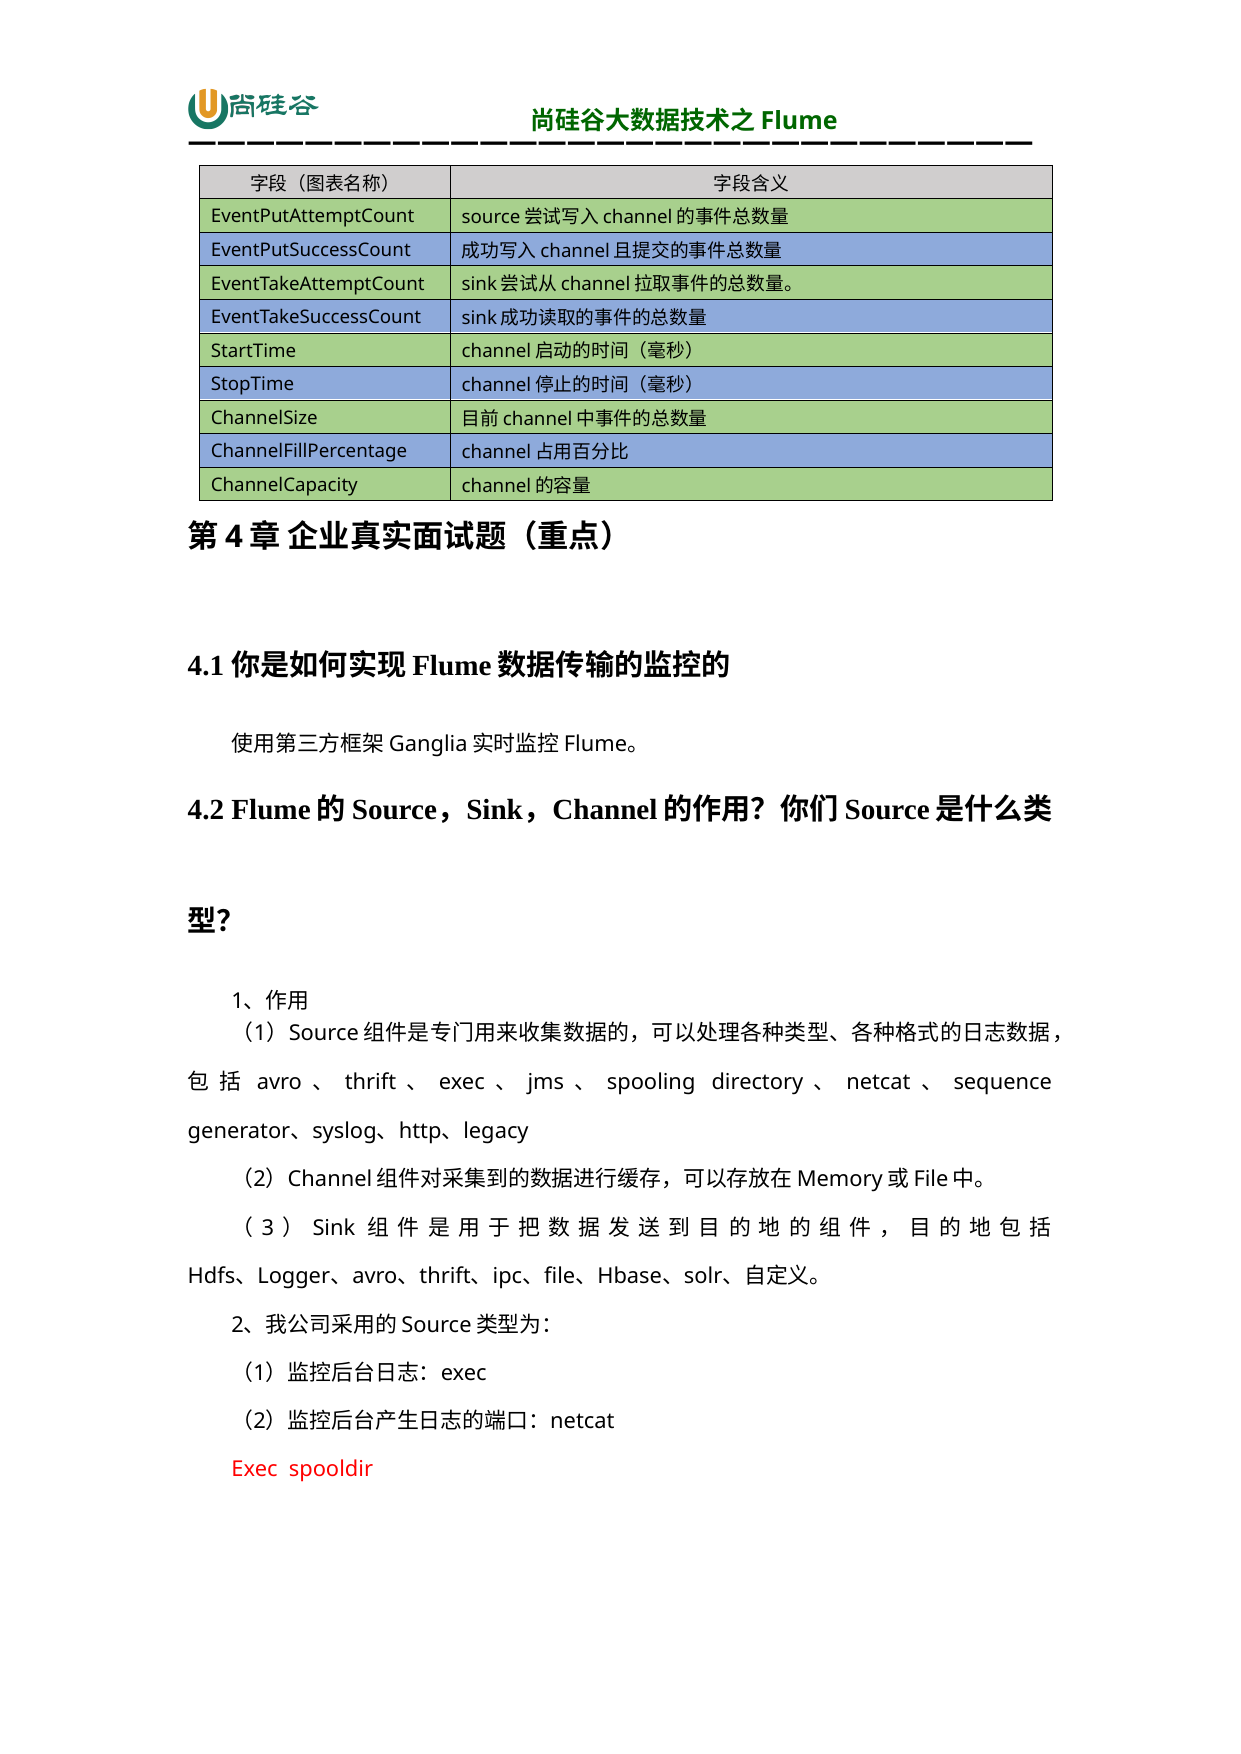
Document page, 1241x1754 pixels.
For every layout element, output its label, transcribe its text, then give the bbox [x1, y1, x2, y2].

text 1、作用 [187, 982, 1053, 1015]
subtitle 4.2 Flume的Source，Sink，Channel的作用？你们Source是什么类型？ [187, 774, 1053, 952]
text （2）监控后台产生日志的端口：netcat [187, 1403, 1053, 1435]
table_cell channel停止的时间（毫秒） [451, 367, 1052, 399]
table_cell EventTakeAttemptCount [200, 266, 450, 299]
table_cell channel的容量 [451, 468, 1052, 500]
text （3）Sink组件是用于把数据发送到目的地的组件，目的地包括Hdfs、Logger、avro、thrift、ipc、file、Hbase、solr、自定义。 [187, 1209, 1053, 1290]
table_header 字段含义 [451, 166, 1052, 198]
table_cell ChannelCapacity [200, 468, 450, 500]
table_cell channel占用百分比 [451, 434, 1052, 467]
table_cell sink尝试从channel拉取事件的总数量。 [451, 266, 1052, 299]
table_cell 成功写入channel且提交的事件总数量 [451, 233, 1052, 265]
table_header 字段（图表名称） [200, 166, 450, 198]
table_cell 目前channel中事件的总数量 [451, 401, 1052, 433]
text Exec spooldir [187, 1451, 1053, 1484]
text （2）Channel组件对采集到的数据进行缓存，可以存放在Memory或File中。 [187, 1161, 1053, 1193]
table_cell StartTime [200, 334, 450, 366]
table_cell sink成功读取的事件的总数量 [451, 300, 1052, 332]
text 2、我公司采用的Source类型为： [187, 1306, 1053, 1339]
text 使用第三方框架Ganglia实时监控Flume。 [187, 726, 1053, 758]
text （1）Source组件是专门用来收集数据的，可以处理各种类型、各种格式的日志数据，包括avro、thrift、exec、jms、spooling directory、netcat、sequence generator、syslog、http、legacy [187, 1015, 1053, 1145]
subtitle 4.1 你是如何实现Flume数据传输的监控的 [187, 630, 1053, 695]
table_cell EventPutSuccessCount [200, 233, 450, 265]
table_cell EventTakeSuccessCount [200, 300, 450, 332]
table_cell ChannelSize [200, 401, 450, 433]
table_cell channel启动的时间（毫秒） [451, 334, 1052, 366]
table_cell source尝试写入channel的事件总数量 [451, 199, 1052, 232]
table_cell ChannelFillPercentage [200, 434, 450, 467]
table_cell StopTime [200, 367, 450, 399]
table_cell EventPutAttemptCount [200, 199, 450, 232]
text （1）监控后台日志：exec [187, 1354, 1053, 1387]
subtitle 第4章 企业真实面试题（重点） [187, 501, 1053, 566]
